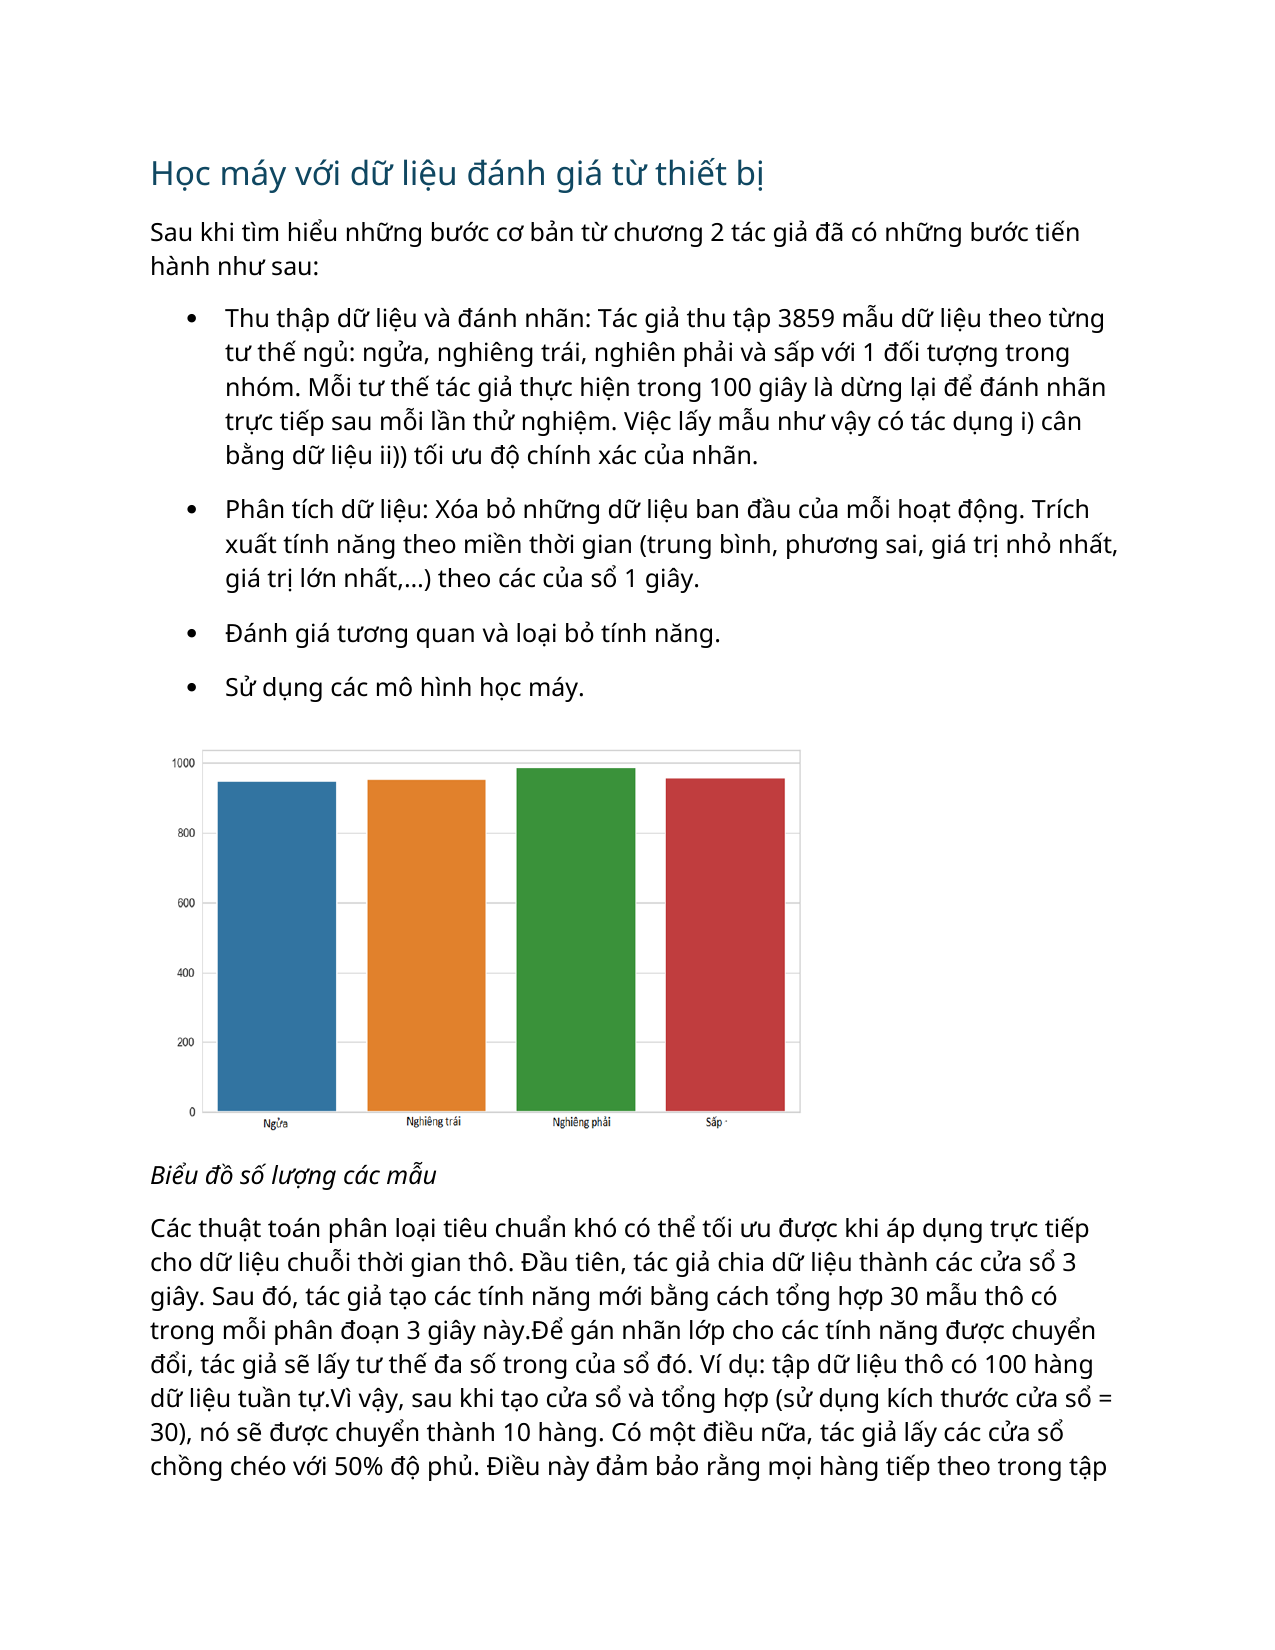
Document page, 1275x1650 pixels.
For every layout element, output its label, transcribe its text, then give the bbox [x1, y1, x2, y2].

list Thu thập dữ liệu và đánh nhãn: Tác giả thu tập 3859 mẫu dữ liệu theo từng tư thế ngủ: ngửa, nghiêng trái, nghiên phải và sấp với 1 đối tượng trong nhóm. Mỗi tư thế tác giả thực hiện trong 100 giây là dừng lại để đánh nhãn trực tiếp sau mỗi lần thử nghiệm. Việc lấy mẫu như vậy có tác dụng i) cân bằng dữ liệu ii)) tối ưu độ chính xác của nhãn. [187, 301, 1125, 471]
list Sử dụng các mô hình học máy. [187, 670, 1125, 704]
list Đánh giá tương quan và loại bỏ tính năng. [187, 615, 1125, 649]
picture [168, 725, 825, 1137]
subtitle Học máy với dữ liệu đánh giá từ thiết bị [150, 150, 1125, 195]
list Phân tích dữ liệu: Xóa bỏ những dữ liệu ban đầu của mỗi hoạt động. Trích xuất tính năng theo miền thời gian (trung bình, phương sai, giá trị nhỏ nhất, giá trị lớn nhất,…) theo các của sổ 1 giây. [187, 492, 1125, 594]
text Biểu đồ số lượng các mẫu [150, 1158, 1125, 1192]
text Sau khi tìm hiểu những bước cơ bản từ chương 2 tác giả đã có những bước tiến hành như sau: [150, 214, 1125, 282]
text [150, 1210, 1125, 1483]
